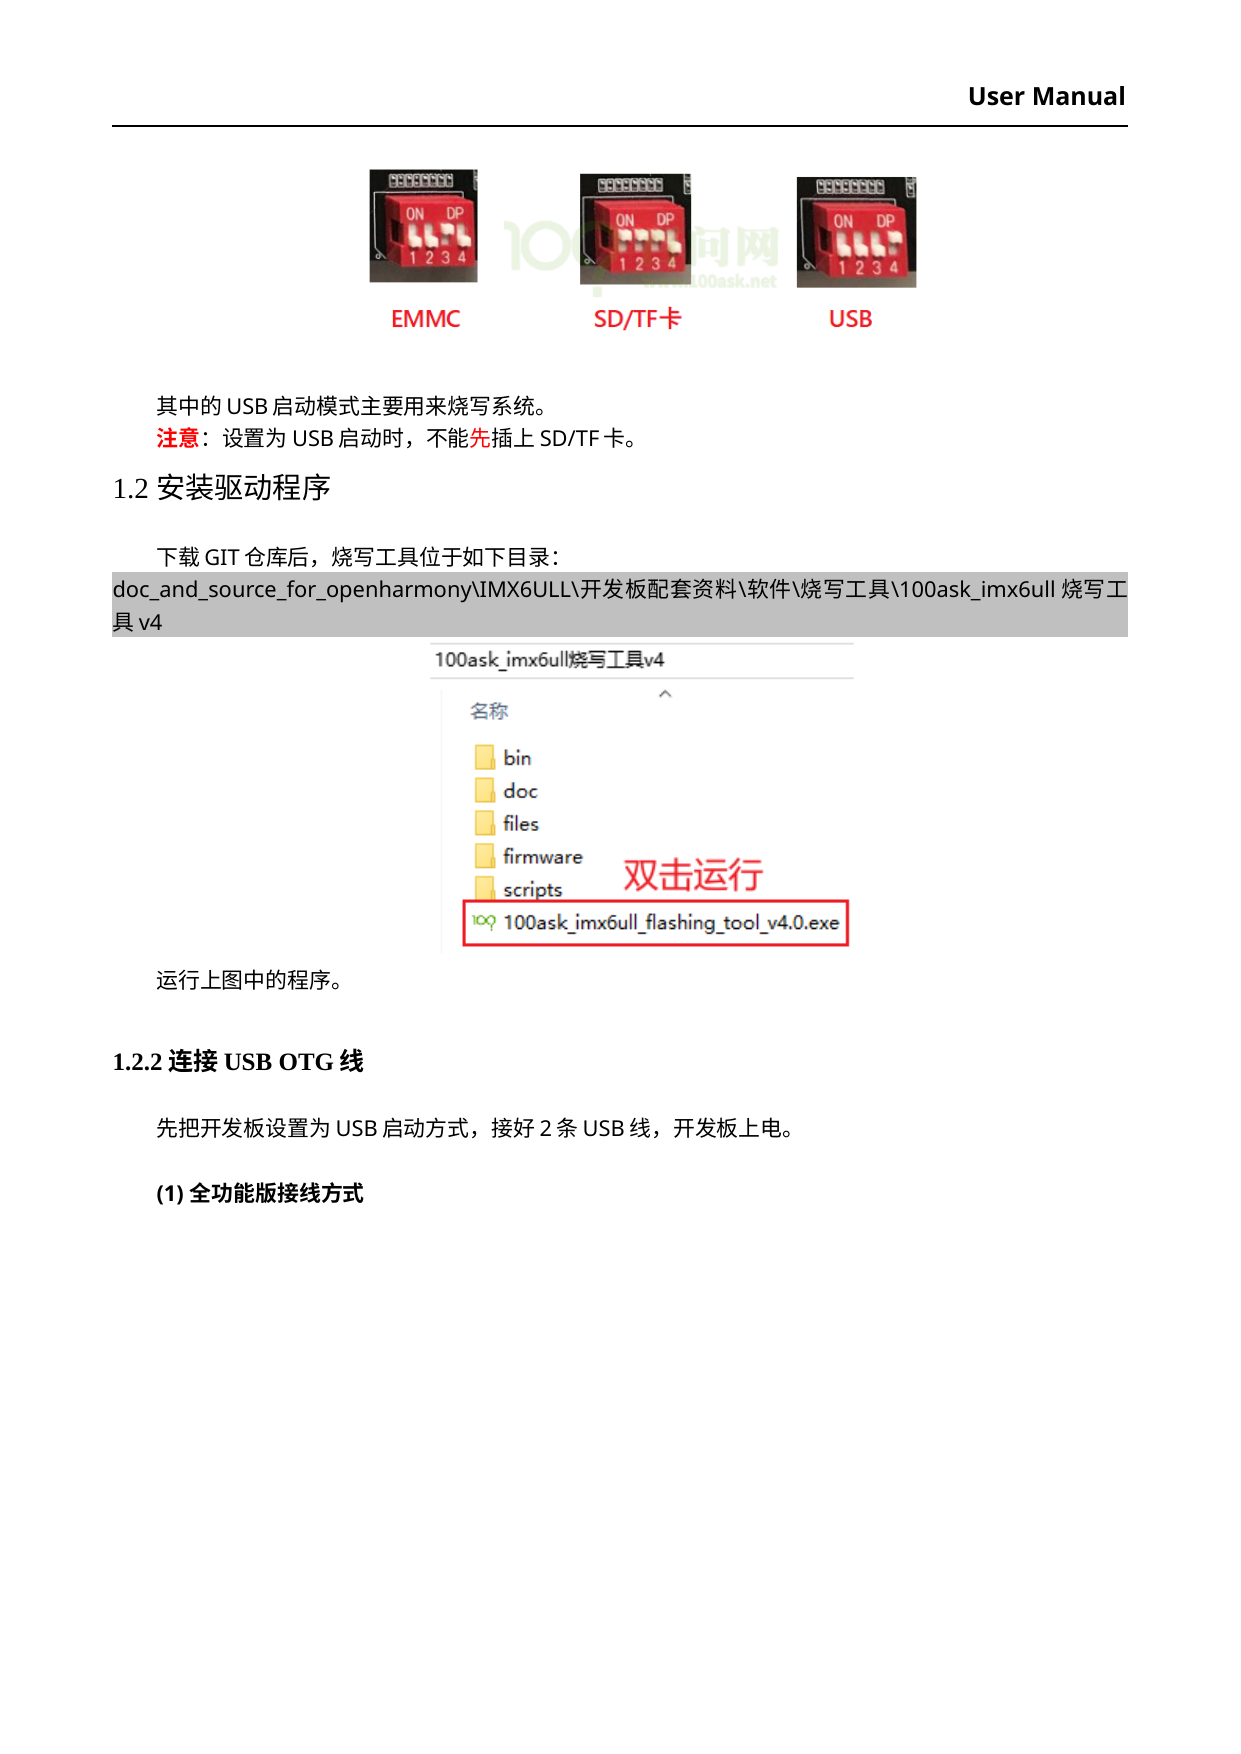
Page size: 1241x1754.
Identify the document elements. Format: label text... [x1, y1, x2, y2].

text 运行上图中的程序。 [112, 962, 1128, 995]
text 其中的USB启动模式主要用来烧写系统。 [112, 388, 1128, 421]
subtitle 1.2.2 连接USB OTG线 [112, 1027, 1128, 1092]
picture [357, 161, 927, 359]
text 下载GIT仓库后，烧写工具位于如下目录： [112, 540, 1128, 572]
text doc_and_source_for_openharmony\IMX6ULL\开发板配套资料\软件\烧写工具\100ask_imx6ull烧写工具v4 [112, 572, 1128, 637]
text 先把开发板设置为USB启动方式，接好2条USB线，开发板上电。 [112, 1110, 1128, 1143]
picture [430, 637, 854, 953]
subtitle 1.2 安装驱动程序 [112, 453, 1128, 518]
text 注意：设置为USB启动时，不能先插上SD/TF卡。 [112, 421, 1128, 453]
list (1) 全功能版接线方式 [156, 1175, 1128, 1208]
